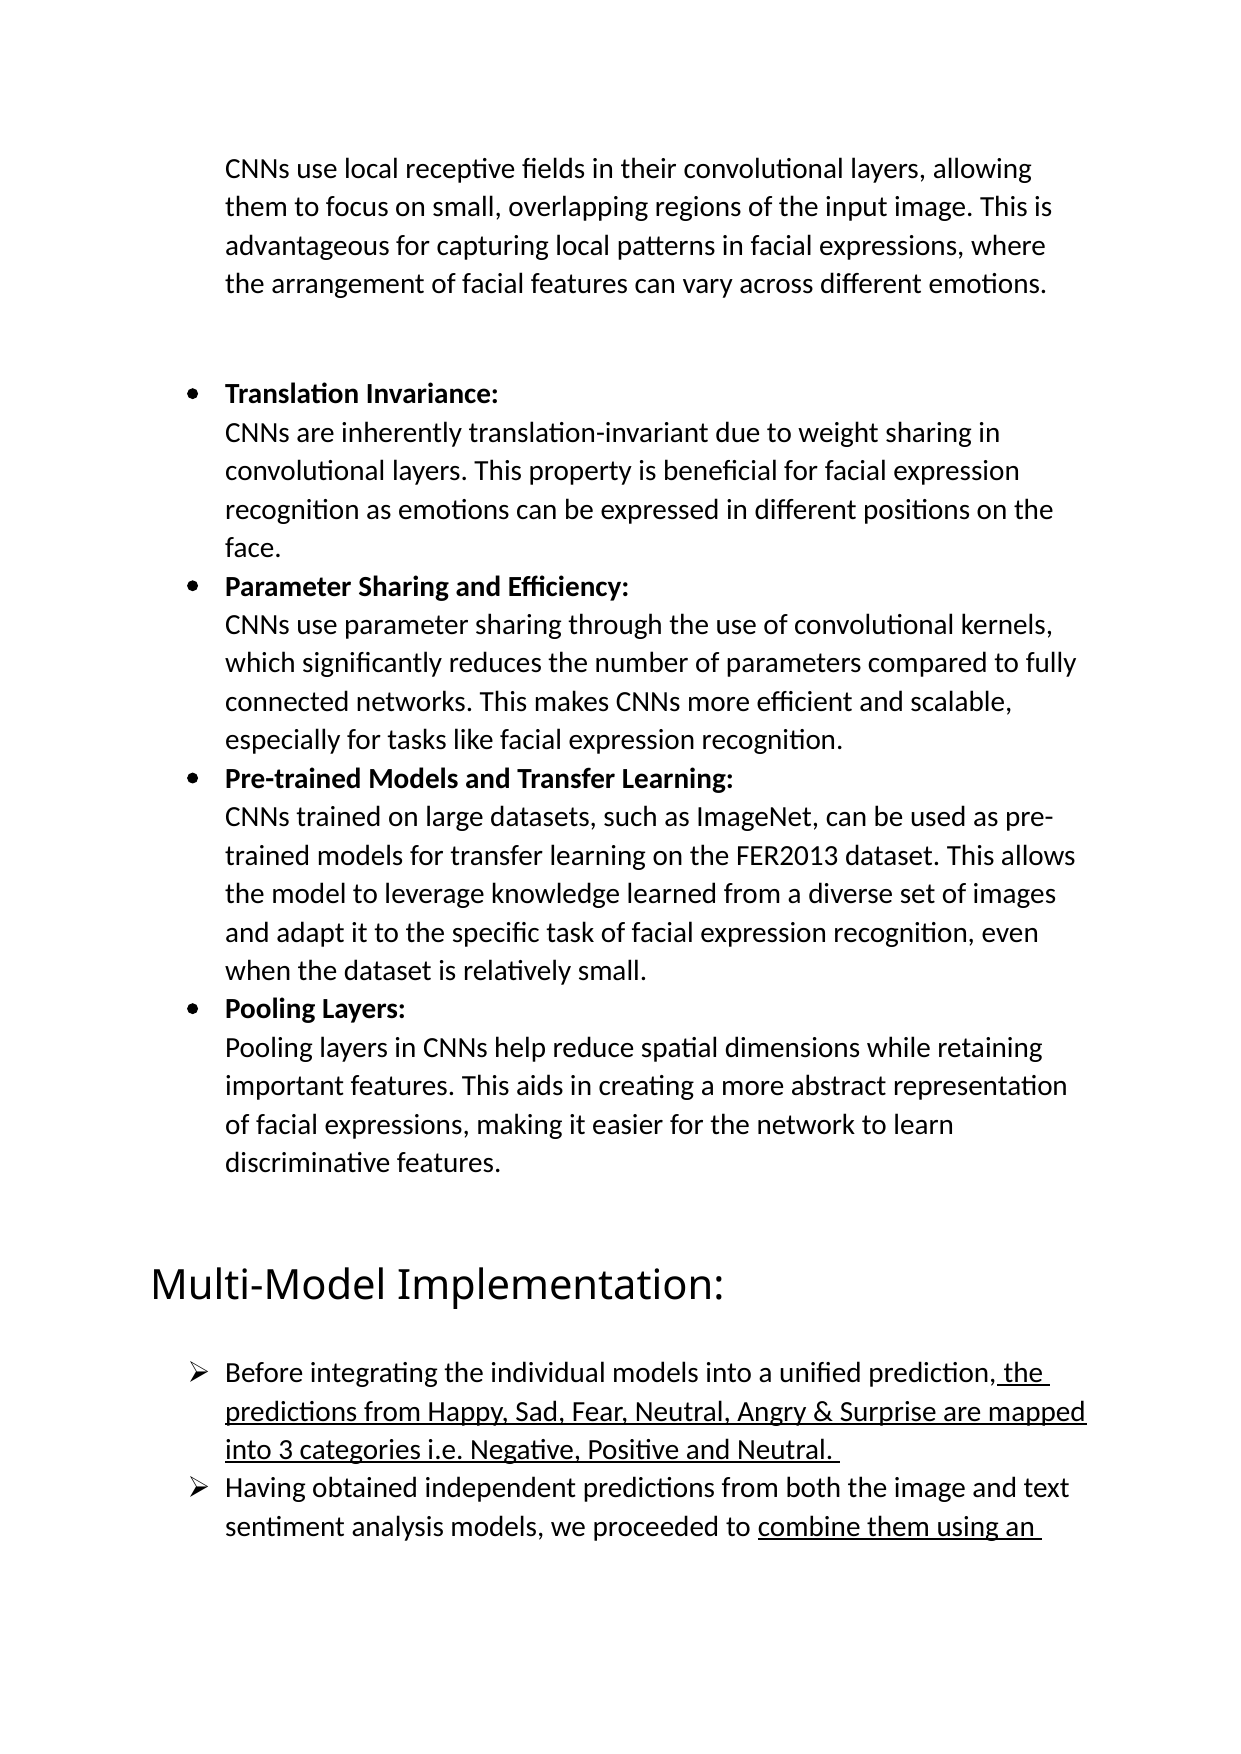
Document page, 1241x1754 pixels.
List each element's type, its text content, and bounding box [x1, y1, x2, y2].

list Before integrating the individual models into a unified prediction, the predictions from Happy, Sad, Fear, Neutral, Angry & Surprise are mapped into 3 categories i.e. Negative, Positive and Neutral. [187, 1354, 1090, 1467]
list Pooling layers in CNNs help reduce spatial dimensions while retaining important features. This aids in creating a more abstract representation of facial expressions, making it easier for the network to learn discriminative features. [225, 1029, 1090, 1180]
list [187, 1469, 1090, 1543]
list Pooling Layers: [187, 991, 1090, 1026]
list CNNs trained on large datasets, such as ImageNet, can be used as pre-trained models for transfer learning on the FER2013 dataset. This allows the model to leverage knowledge learned from a diverse set of images and adapt it to the specific task of facial expression recognition, even when the dataset is relatively small. [225, 798, 1090, 988]
list Translation Invariance: [187, 376, 1090, 411]
list CNNs are inherently translation-invariant due to weight sharing in convolutional layers. This property is beneficial for facial expression recognition as emotions can be expressed in different positions on the face. [225, 414, 1090, 565]
list Pre-trained Models and Transfer Learning: [187, 760, 1090, 796]
list Multi-Model Implementation: [150, 1254, 1090, 1311]
list CNNs use local receptive fields in their convolutional layers, allowing them to focus on small, overlapping regions of the input image. This is advantageous for capturing local patterns in facial expressions, where the arrangement of facial features can vary across different emotions. [225, 150, 1090, 301]
list CNNs use parameter sharing through the use of convolutional kernels, which significantly reduces the number of parameters compared to fully connected networks. This makes CNNs more efficient and scalable, especially for tasks like facial expression recognition. [225, 606, 1090, 757]
list Parameter Sharing and Efficiency: [187, 568, 1090, 603]
